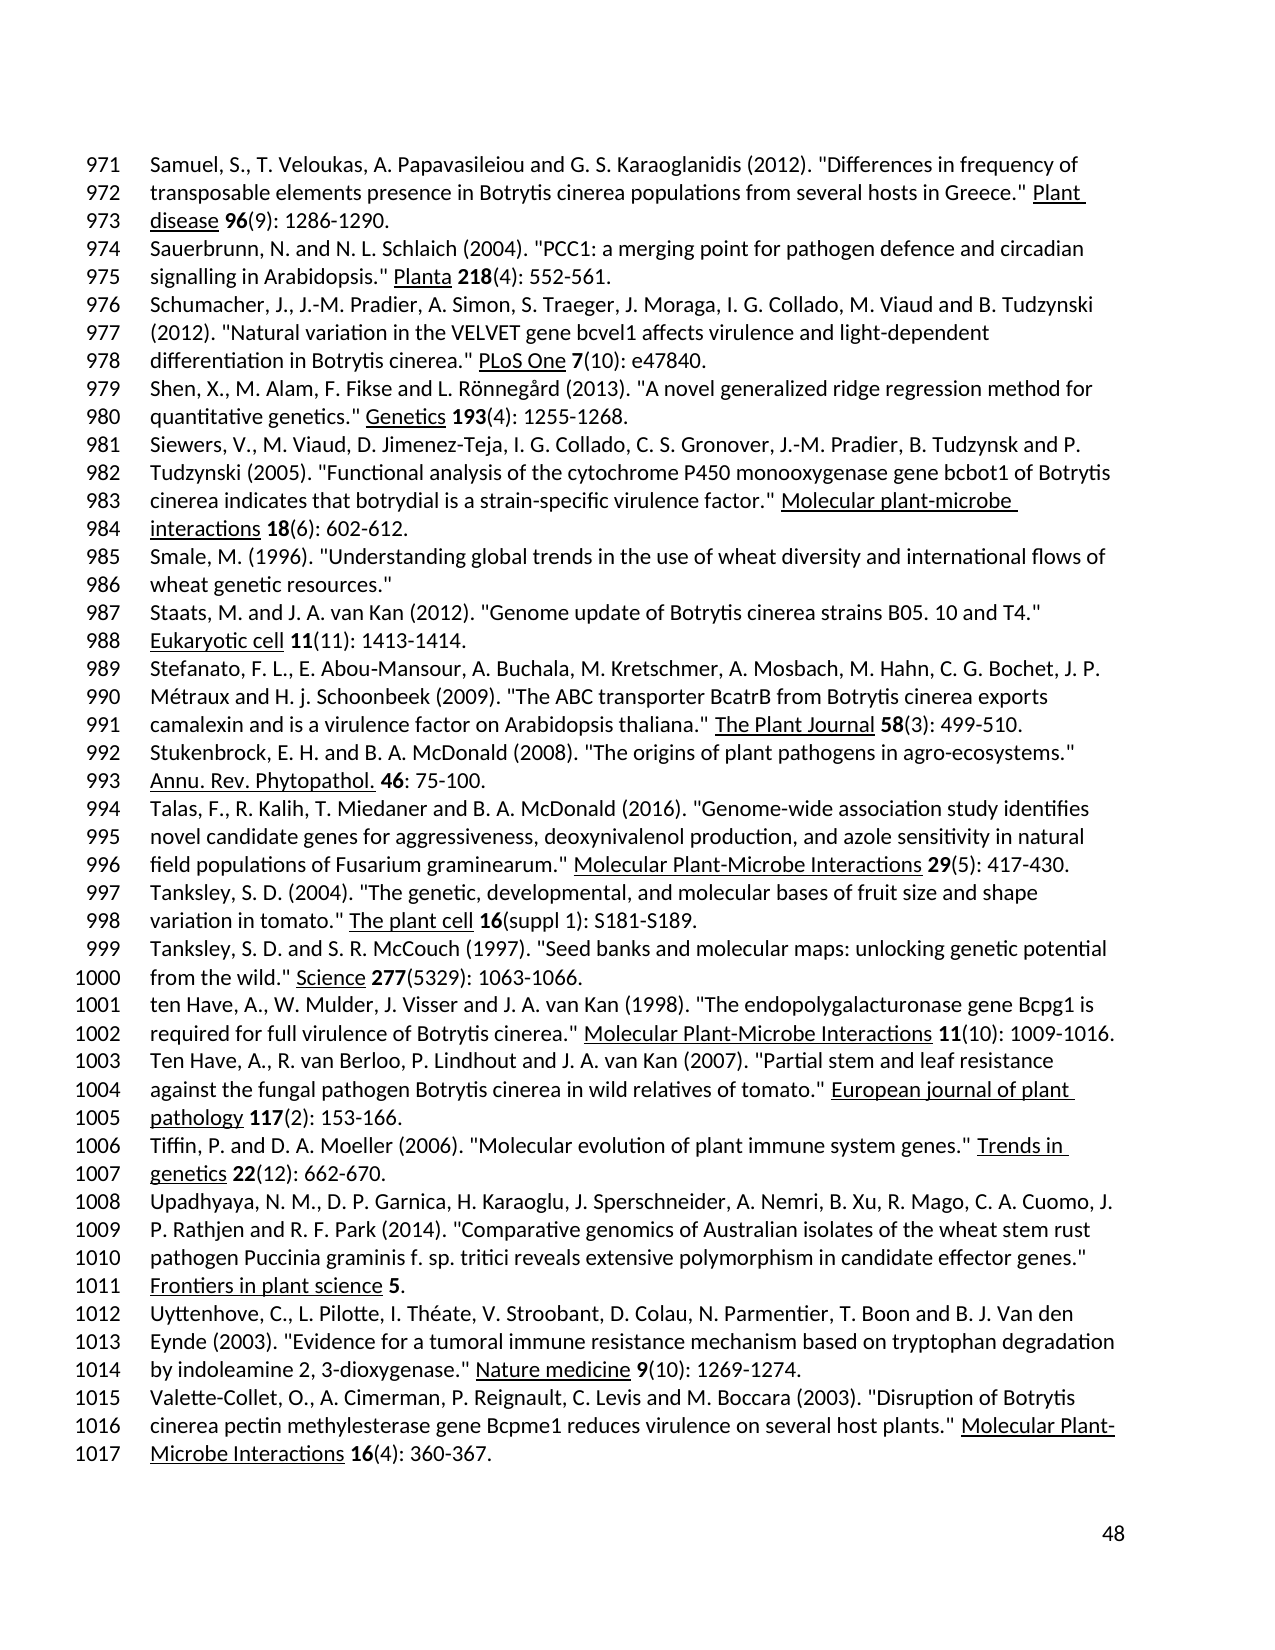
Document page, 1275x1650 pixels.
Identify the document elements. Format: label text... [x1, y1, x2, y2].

text Stukenbrock, E. H. and B. A. McDonald (2008). "The origins of plant pathogens in agro-ecosystems." Annu. Rev. Phytopathol. 46: 75-100. [150, 738, 1125, 794]
text Tanksley, S. D. (2004). "The genetic, developmental, and molecular bases of fruit size and shape variation in tomato." The plant cell 16(suppl 1): S181-S189. [150, 878, 1125, 934]
text Shen, X., M. Alam, F. Fikse and L. Rönnegård (2013). "A novel generalized ridge regression method for quantitative genetics." Genetics 193(4): 1255-1268. [150, 374, 1125, 430]
text Samuel, S., T. Veloukas, A. Papavasileiou and G. S. Karaoglanidis (2012). "Differences in frequency of transposable elements presence in Botrytis cinerea populations from several hosts in Greece." Plant disease 96(9): 1286-1290. [150, 150, 1125, 234]
text Staats, M. and J. A. van Kan (2012). "Genome update of Botrytis cinerea strains B05. 10 and T4." Eukaryotic cell 11(11): 1413-1414. [150, 598, 1125, 654]
text Tanksley, S. D. and S. R. McCouch (1997). "Seed banks and molecular maps: unlocking genetic potential from the wild." Science 277(5329): 1063-1066. [150, 934, 1125, 991]
text Tiffin, P. and D. A. Moeller (2006). "Molecular evolution of plant immune system genes." Trends in genetics 22(12): 662-670. [150, 1131, 1125, 1187]
text Schumacher, J., J.-M. Pradier, A. Simon, S. Traeger, J. Moraga, I. G. Collado, M. Viaud and B. Tudzynski (2012). "Natural variation in the VELVET gene bcvel1 affects virulence and light-dependent differentiation in Botrytis cinerea." PLoS One 7(10): e47840. [150, 290, 1125, 374]
text Ten Have, A., R. van Berloo, P. Lindhout and J. A. van Kan (2007). "Partial stem and leaf resistance against the fungal pathogen Botrytis cinerea in wild relatives of tomato." European journal of plant pathology 117(2): 153-166. [150, 1047, 1125, 1131]
text Sauerbrunn, N. and N. L. Schlaich (2004). "PCC1: a merging point for pathogen defence and circadian signalling in Arabidopsis." Planta 218(4): 552-561. [150, 234, 1125, 290]
text Smale, M. (1996). "Understanding global trends in the use of wheat diversity and international flows of wheat genetic resources." [150, 542, 1125, 598]
text Uyttenhove, C., L. Pilotte, I. Théate, V. Stroobant, D. Colau, N. Parmentier, T. Boon and B. J. Van den Eynde (2003). "Evidence for a tumoral immune resistance mechanism based on tryptophan degradation by indoleamine 2, 3-dioxygenase." Nature medicine 9(10): 1269-1274. [150, 1299, 1125, 1383]
text Valette-Collet, O., A. Cimerman, P. Reignault, C. Levis and M. Boccara (2003). "Disruption of Botrytis cinerea pectin methylesterase gene Bcpme1 reduces virulence on several host plants." Molecular Plant-Microbe Interactions 16(4): 360-367. [150, 1383, 1125, 1467]
text Upadhyaya, N. M., D. P. Garnica, H. Karaoglu, J. Sperschneider, A. Nemri, B. Xu, R. Mago, C. A. Cuomo, J. P. Rathjen and R. F. Park (2014). "Comparative genomics of Australian isolates of the wheat stem rust pathogen Puccinia graminis f. sp. tritici reveals extensive polymorphism in candidate effector genes." Frontiers in plant science 5. [150, 1187, 1125, 1299]
text Stefanato, F. L., E. Abou‐Mansour, A. Buchala, M. Kretschmer, A. Mosbach, M. Hahn, C. G. Bochet, J. P. Métraux and H. j. Schoonbeek (2009). "The ABC transporter BcatrB from Botrytis cinerea exports camalexin and is a virulence factor on Arabidopsis thaliana." The Plant Journal 58(3): 499-510. [150, 654, 1125, 738]
text Siewers, V., M. Viaud, D. Jimenez-Teja, I. G. Collado, C. S. Gronover, J.-M. Pradier, B. Tudzynsk and P. Tudzynski (2005). "Functional analysis of the cytochrome P450 monooxygenase gene bcbot1 of Botrytis cinerea indicates that botrydial is a strain-specific virulence factor." Molecular plant-microbe interactions 18(6): 602-612. [150, 430, 1125, 542]
text ten Have, A., W. Mulder, J. Visser and J. A. van Kan (1998). "The endopolygalacturonase gene Bcpg1 is required for full virulence of Botrytis cinerea." Molecular Plant-Microbe Interactions 11(10): 1009-1016. [150, 991, 1125, 1047]
text Talas, F., R. Kalih, T. Miedaner and B. A. McDonald (2016). "Genome-wide association study identifies novel candidate genes for aggressiveness, deoxynivalenol production, and azole sensitivity in natural field populations of Fusarium graminearum." Molecular Plant-Microbe Interactions 29(5): 417-430. [150, 794, 1125, 878]
